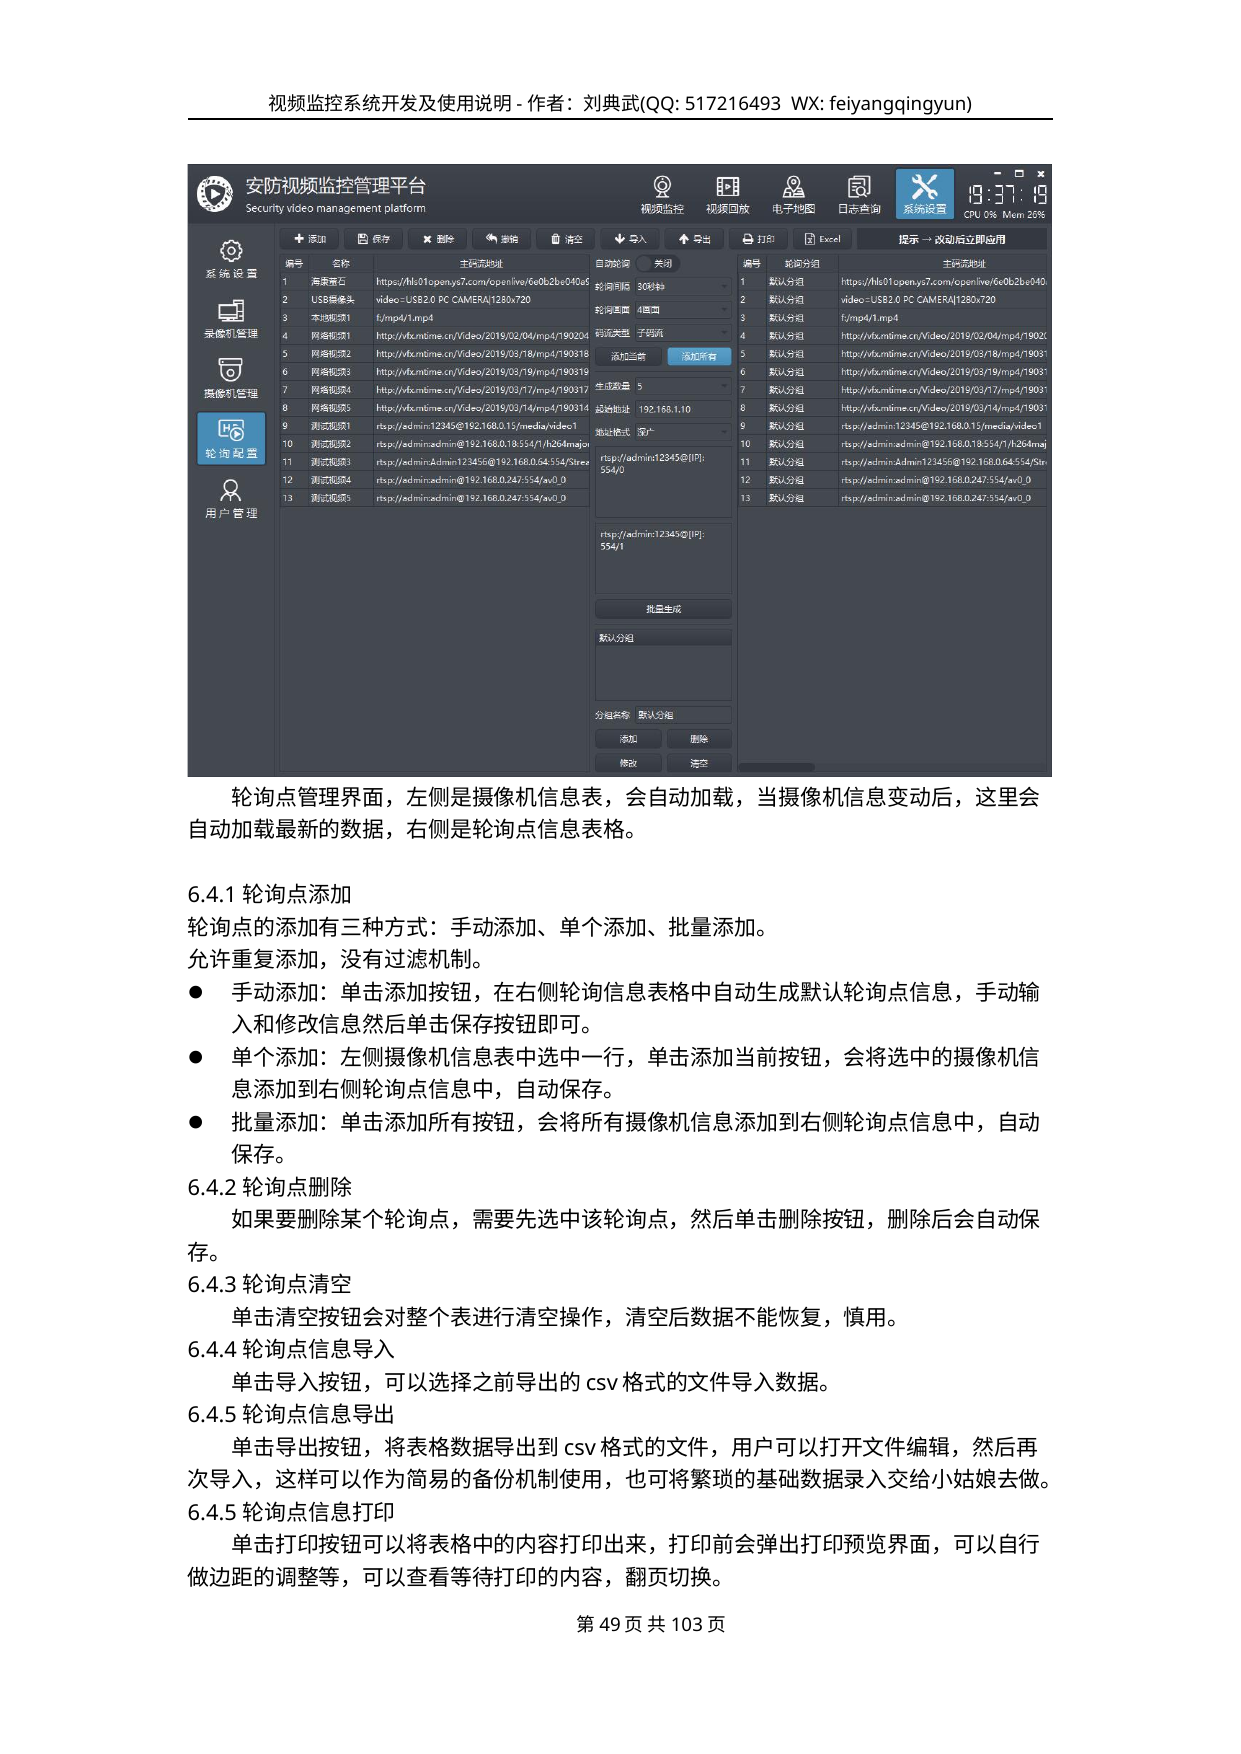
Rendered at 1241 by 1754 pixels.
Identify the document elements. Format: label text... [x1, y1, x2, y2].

text 单击导出按钮，将表格数据导出到csv格式的文件，用户可以打开文件编辑，然后再次导入，这样可以作为简易的备份机制使用，也可将繁琐的基础数据录入交给小姑娘去做。 [187, 1429, 1053, 1494]
list 批量添加：单击添加所有按钮，会将所有摄像机信息添加到右侧轮询点信息中，自动保存。 [187, 1104, 1053, 1169]
text 6.4.5 轮询点信息导出 [187, 1397, 1053, 1429]
text 6.4.5 轮询点信息打印 [187, 1494, 1053, 1527]
picture [187, 164, 1052, 777]
text 如果要删除某个轮询点，需要先选中该轮询点，然后单击删除按钮，删除后会自动保存。 [187, 1202, 1053, 1267]
text 允许重复添加，没有过滤机制。 [187, 942, 1053, 974]
text 6.4.3 轮询点清空 [187, 1267, 1053, 1299]
text 单击清空按钮会对整个表进行清空操作，清空后数据不能恢复，慎用。 [187, 1299, 1053, 1332]
list 单个添加：左侧摄像机信息表中选中一行，单击添加当前按钮，会将选中的摄像机信息添加到右侧轮询点信息中，自动保存。 [187, 1039, 1053, 1104]
text 轮询点管理界面，左侧是摄像机信息表，会自动加载，当摄像机信息变动后，这里会自动加载最新的数据，右侧是轮询点信息表格。 [187, 779, 1053, 844]
list 手动添加：单击添加按钮，在右侧轮询信息表格中自动生成默认轮询点信息，手动输入和修改信息然后单击保存按钮即可。 [187, 974, 1053, 1039]
text 单击打印按钮可以将表格中的内容打印出来，打印前会弹出打印预览界面，可以自行做边距的调整等，可以查看等待打印的内容，翻页切换。 [187, 1527, 1053, 1592]
text 单击导入按钮，可以选择之前导出的csv格式的文件导入数据。 [187, 1364, 1053, 1397]
text 6.4.4 轮询点信息导入 [187, 1332, 1053, 1364]
text 6.4.2 轮询点删除 [187, 1169, 1053, 1202]
text 轮询点的添加有三种方式：手动添加、单个添加、批量添加。 [187, 909, 1053, 942]
text 6.4.1 轮询点添加 [187, 877, 1053, 909]
